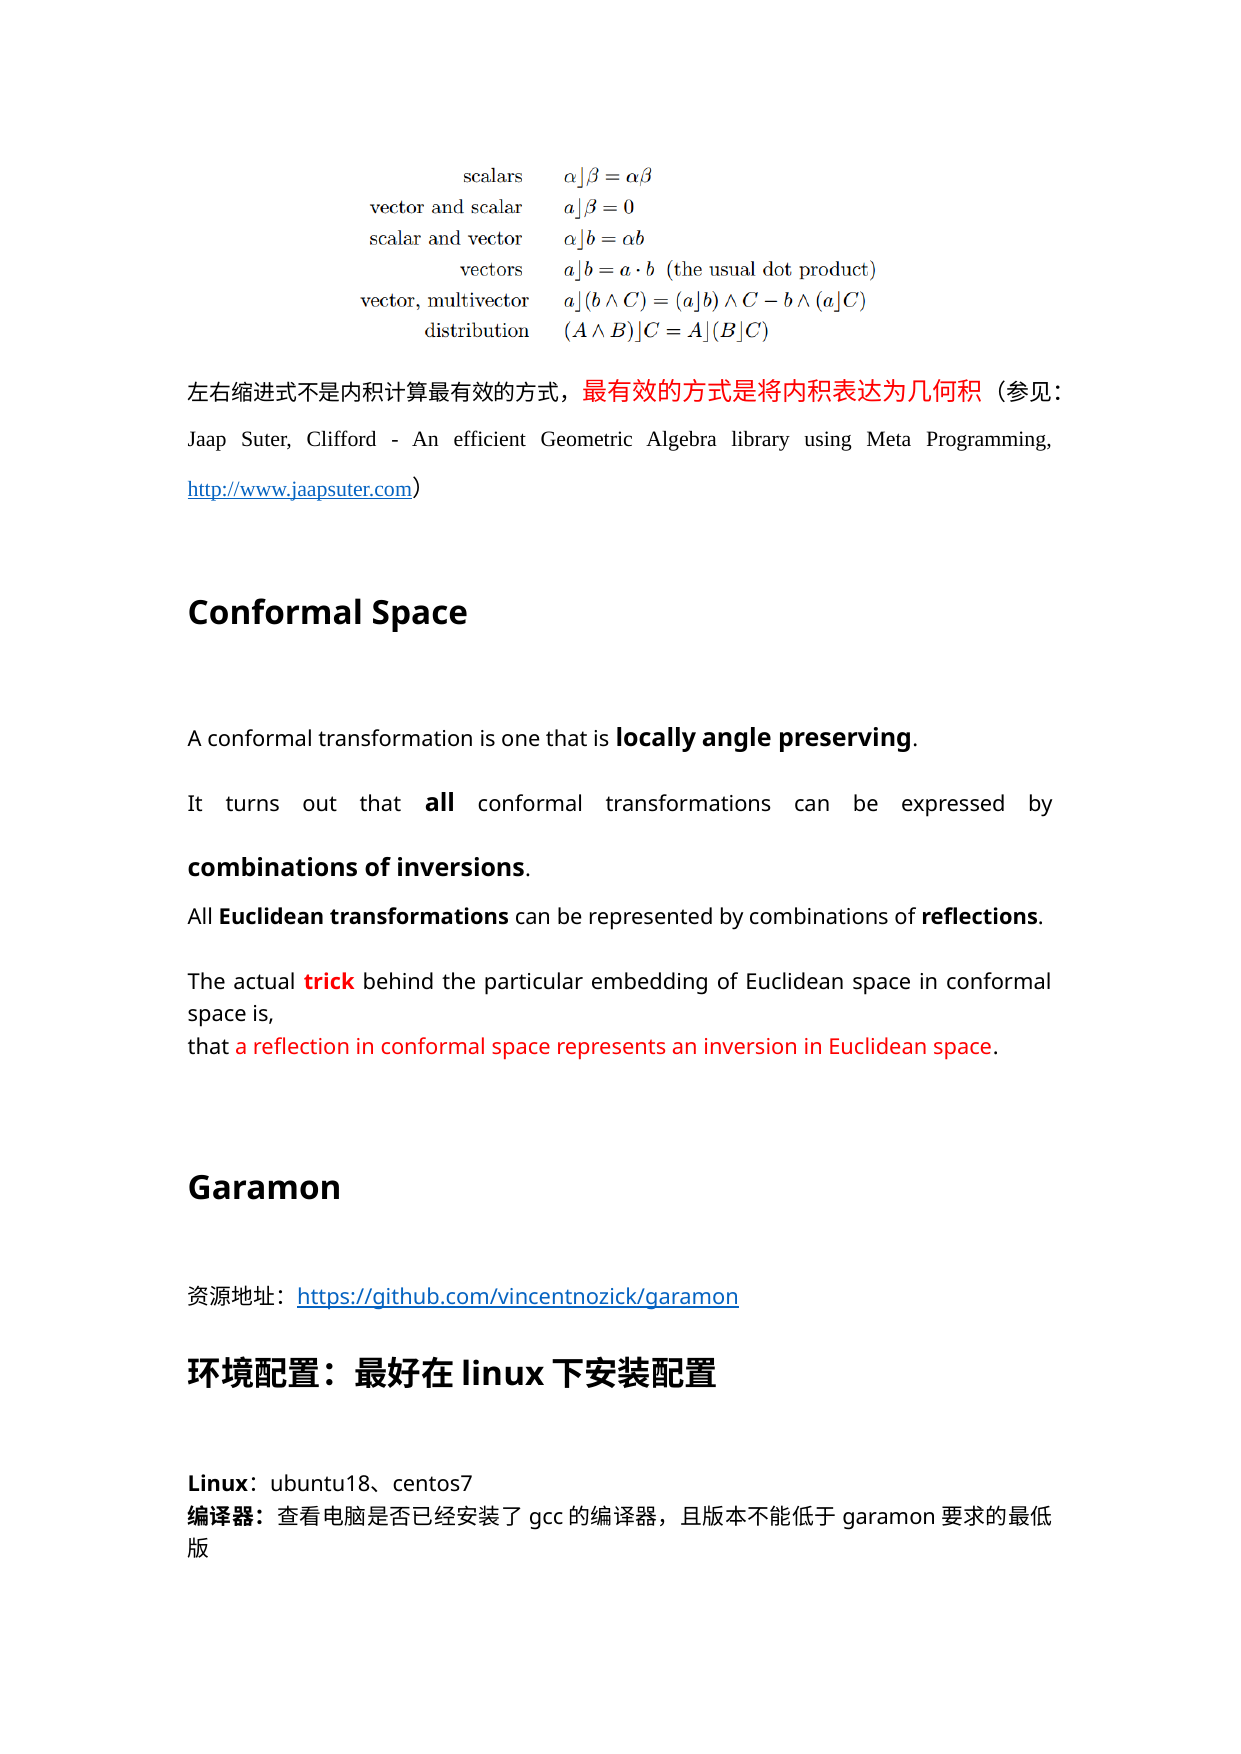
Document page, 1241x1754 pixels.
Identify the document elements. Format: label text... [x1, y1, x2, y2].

text The actual trick behind the particular embedding of Euclidean space in conformal space is, [187, 964, 1053, 1029]
text It turns out that all conformal transformations can be expressed by combinations of inversions. [187, 769, 1053, 899]
text that a reflection in conformal space represents an inversion in Euclidean space. [187, 1029, 1053, 1062]
text 编译器：查看电脑是否已经安装了gcc的编译器，且版本不能低于garamon要求的最低版 [187, 1498, 1053, 1563]
text Linux：ubuntu18、centos7 [187, 1466, 1053, 1498]
subtitle Conformal Space [187, 579, 1053, 644]
subtitle Garamon [187, 1154, 1053, 1219]
picture [356, 162, 884, 348]
subtitle 环境配置：最好在linux下安装配置 [187, 1339, 1053, 1404]
text 资源地址：https://github.com/vincentnozick/garamon [187, 1279, 1053, 1312]
text A conformal transformation is one that is locally angle preserving. [187, 704, 1053, 769]
text 左右缩进式不是内积计算最有效的方式，最有效的方式是将内积表达为几何积（参见：Jaap Suter, Clifford - An efficient Geometric Algebra library using Meta Programming, http://www.jaapsuter.com） [187, 357, 1053, 519]
text All Euclidean transformations can be represented by combinations of reflections. [187, 899, 1053, 932]
